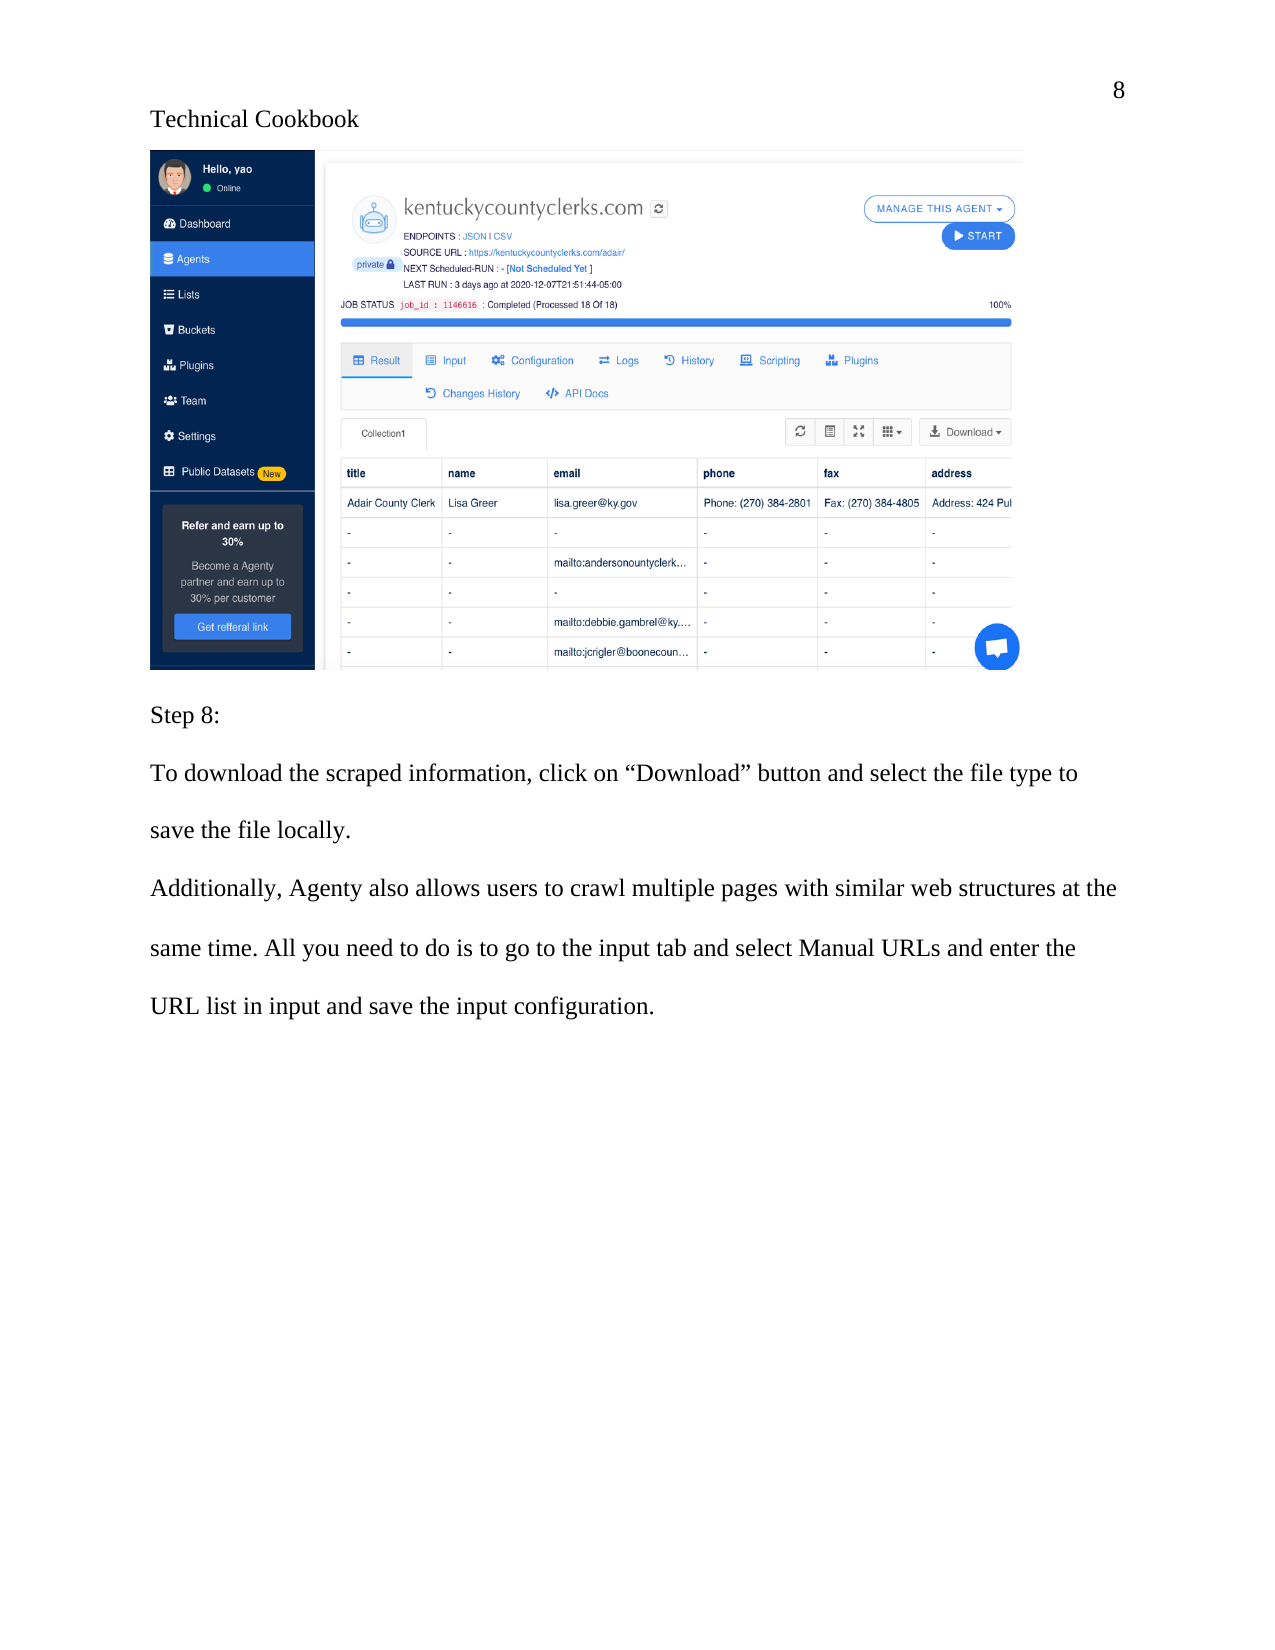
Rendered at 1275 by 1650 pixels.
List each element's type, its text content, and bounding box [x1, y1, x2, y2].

text Additionally, Agenty also allows users to crawl multiple pages with similar web structures at the same time. All you need to do is to go to the input tab and select Manual URLs and enter the URL list in input and save the input configuration. [150, 873, 1125, 1020]
text To download the scraped information, click on “Download” button and select the file type to save the file locally. [150, 758, 1125, 844]
text Step 8: [150, 700, 1125, 729]
picture [150, 150, 1024, 670]
